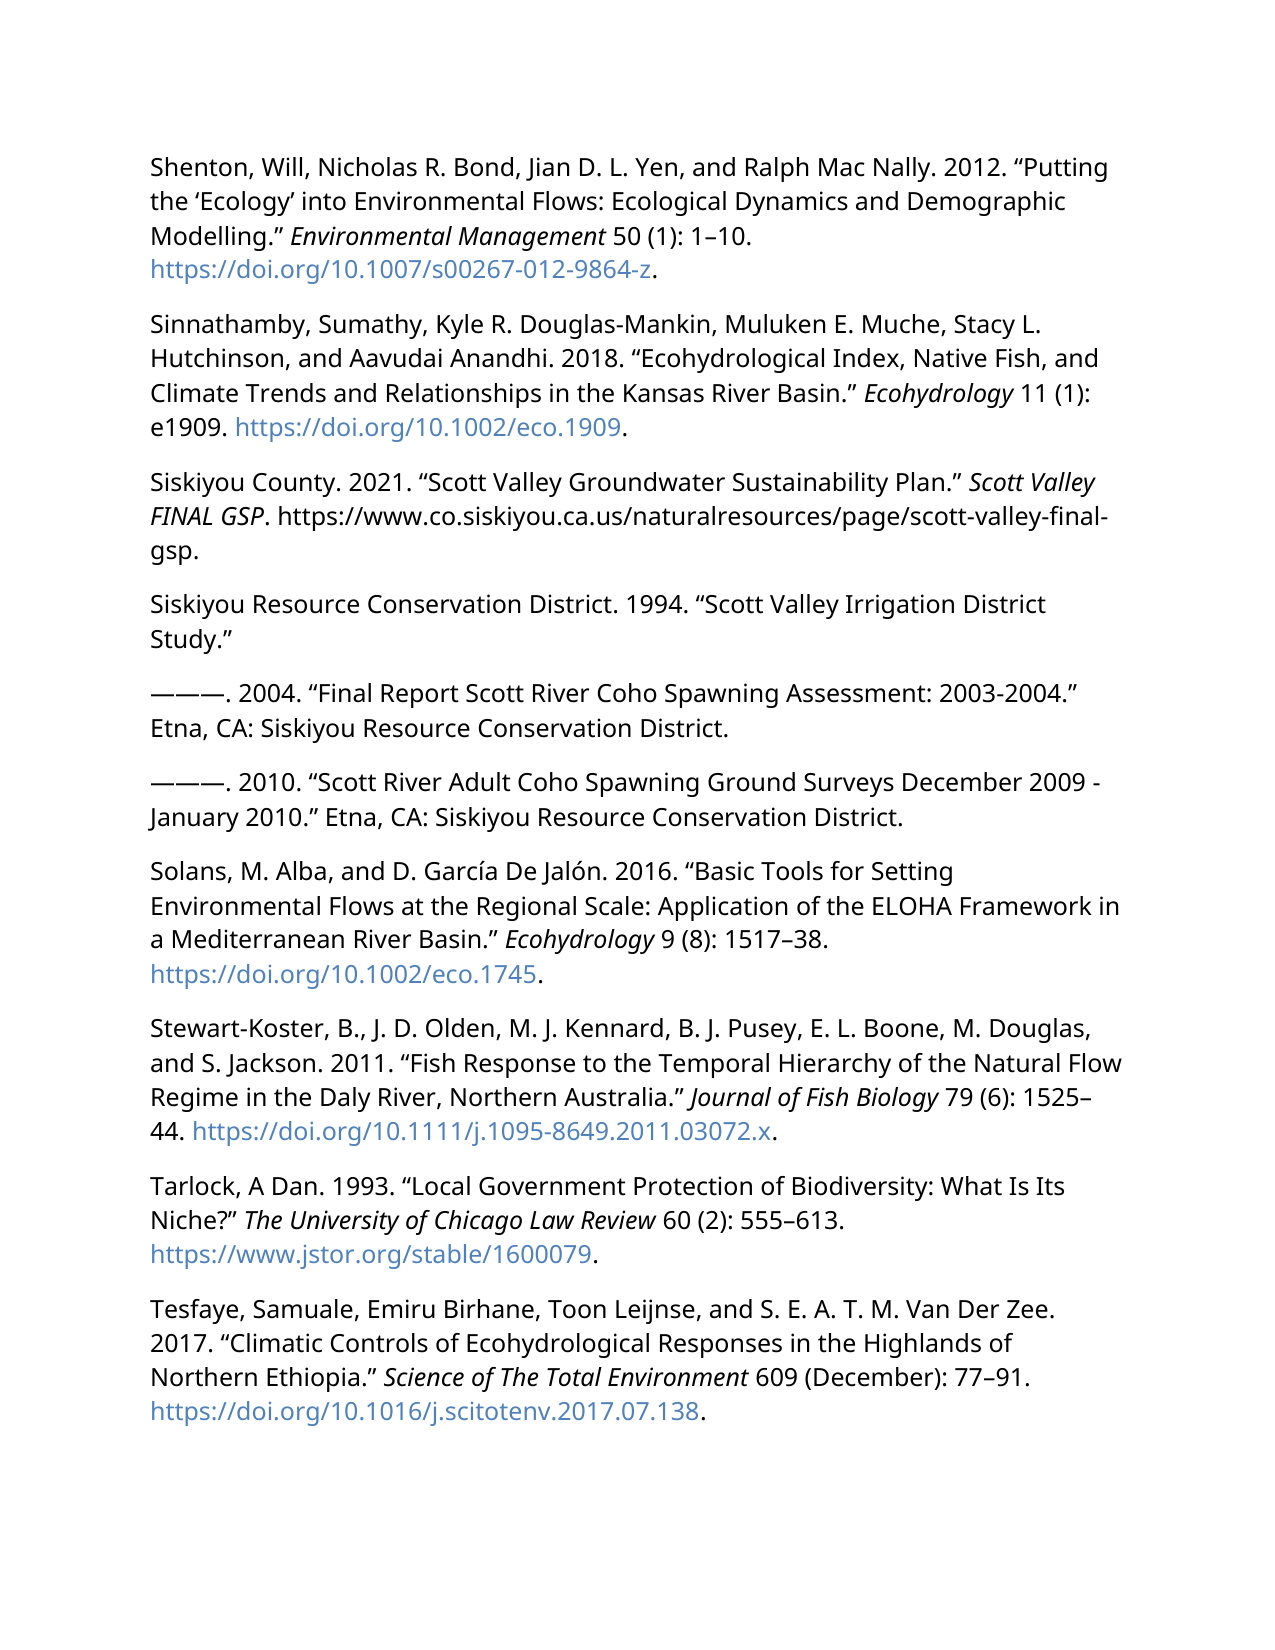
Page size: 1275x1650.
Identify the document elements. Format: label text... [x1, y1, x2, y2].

text Shenton, Will, Nicholas R. Bond, Jian D. L. Yen, and Ralph Mac Nally. 2012. “Putting the ‘Ecology’ into Environmental Flows: Ecological Dynamics and Demographic Modelling.” Environmental Management 50 (1): 1–10. https://doi.org/10.1007/s00267-012-9864-z. [150, 150, 1125, 286]
text Tesfaye, Samuale, Emiru Birhane, Toon Leijnse, and S. E. A. T. M. Van Der Zee. 2017. “Climatic Controls of Ecohydrological Responses in the Highlands of Northern Ethiopia.” Science of The Total Environment 609 (December): 77–91. https://doi.org/10.1016/j.scitotenv.2017.07.138. [150, 1291, 1125, 1427]
text Siskiyou County. 2021. “Scott Valley Groundwater Sustainability Plan.” Scott Valley FINAL GSP. https://www.co.siskiyou.ca.us/naturalresources/page/scott-valley-final-gsp. [150, 464, 1125, 566]
text Sinnathamby, Sumathy, Kyle R. Douglas-Mankin, Muluken E. Muche, Stacy L. Hutchinson, and Aavudai Anandhi. 2018. “Ecohydrological Index, Native Fish, and Climate Trends and Relationships in the Kansas River Basin.” Ecohydrology 11 (1): e1909. https://doi.org/10.1002/eco.1909. [150, 307, 1125, 443]
text Stewart-Koster, B., J. D. Olden, M. J. Kennard, B. J. Pusey, E. L. Boone, M. Douglas, and S. Jackson. 2011. “Fish Response to the Temporal Hierarchy of the Natural Flow Regime in the Daly River, Northern Australia.” Journal of Fish Biology 79 (6): 1525–44. https://doi.org/10.1111/j.1095-8649.2011.03072.x. [150, 1011, 1125, 1147]
text ———. 2010. “Scott River Adult Coho Spawning Ground Surveys December 2009 - January 2010.” Etna, CA: Siskiyou Resource Conservation District. [150, 765, 1125, 833]
text Tarlock, A Dan. 1993. “Local Government Protection of Biodiversity: What Is Its Niche?” The University of Chicago Law Review 60 (2): 555–613. https://www.jstor.org/stable/1600079. [150, 1168, 1125, 1270]
text Solans, M. Alba, and D. García De Jalón. 2016. “Basic Tools for Setting Environmental Flows at the Regional Scale: Application of the ELOHA Framework in a Mediterranean River Basin.” Ecohydrology 9 (8): 1517–38. https://doi.org/10.1002/eco.1745. [150, 854, 1125, 990]
text ———. 2004. “Final Report Scott River Coho Spawning Assessment: 2003-2004.” Etna, CA: Siskiyou Resource Conservation District. [150, 676, 1125, 744]
text Siskiyou Resource Conservation District. 1994. “Scott Valley Irrigation District Study.” [150, 587, 1125, 655]
